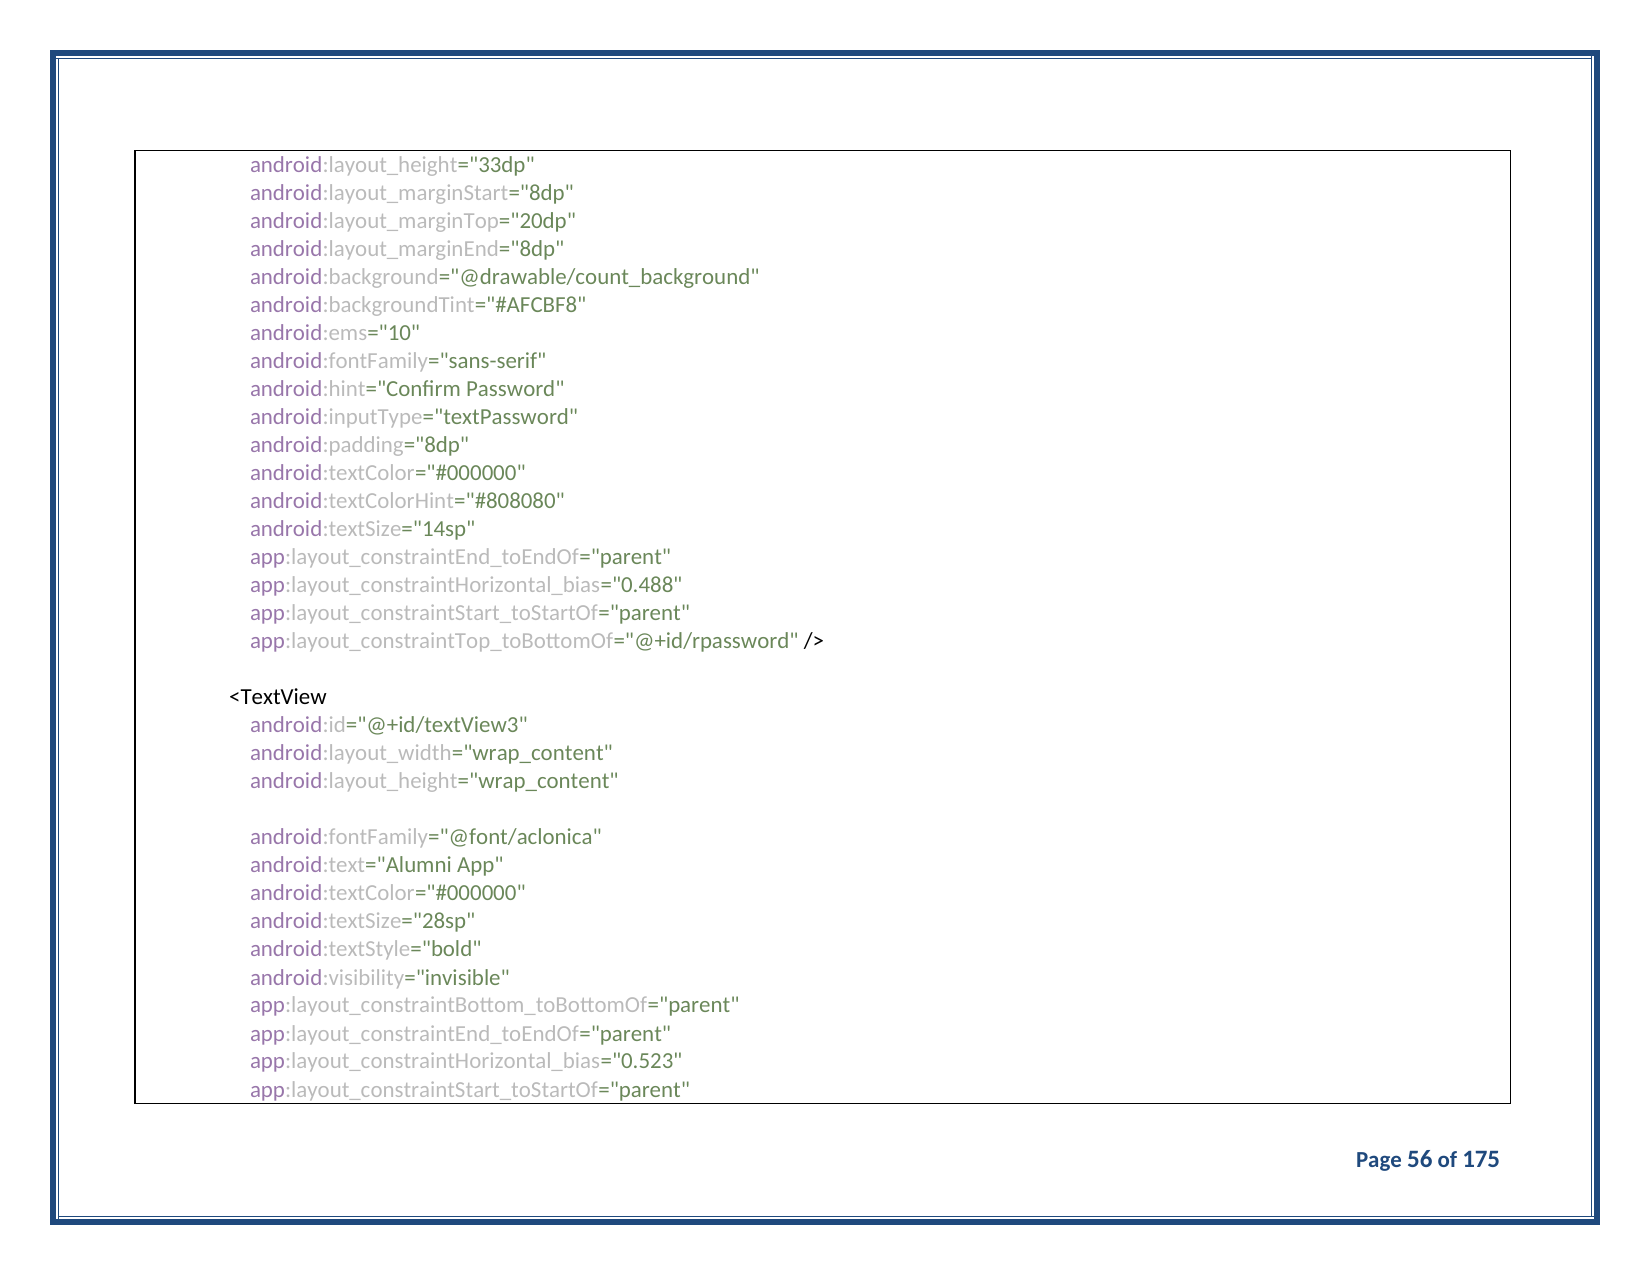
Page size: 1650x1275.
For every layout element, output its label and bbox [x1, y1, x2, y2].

table_cell [136, 151, 1510, 1103]
